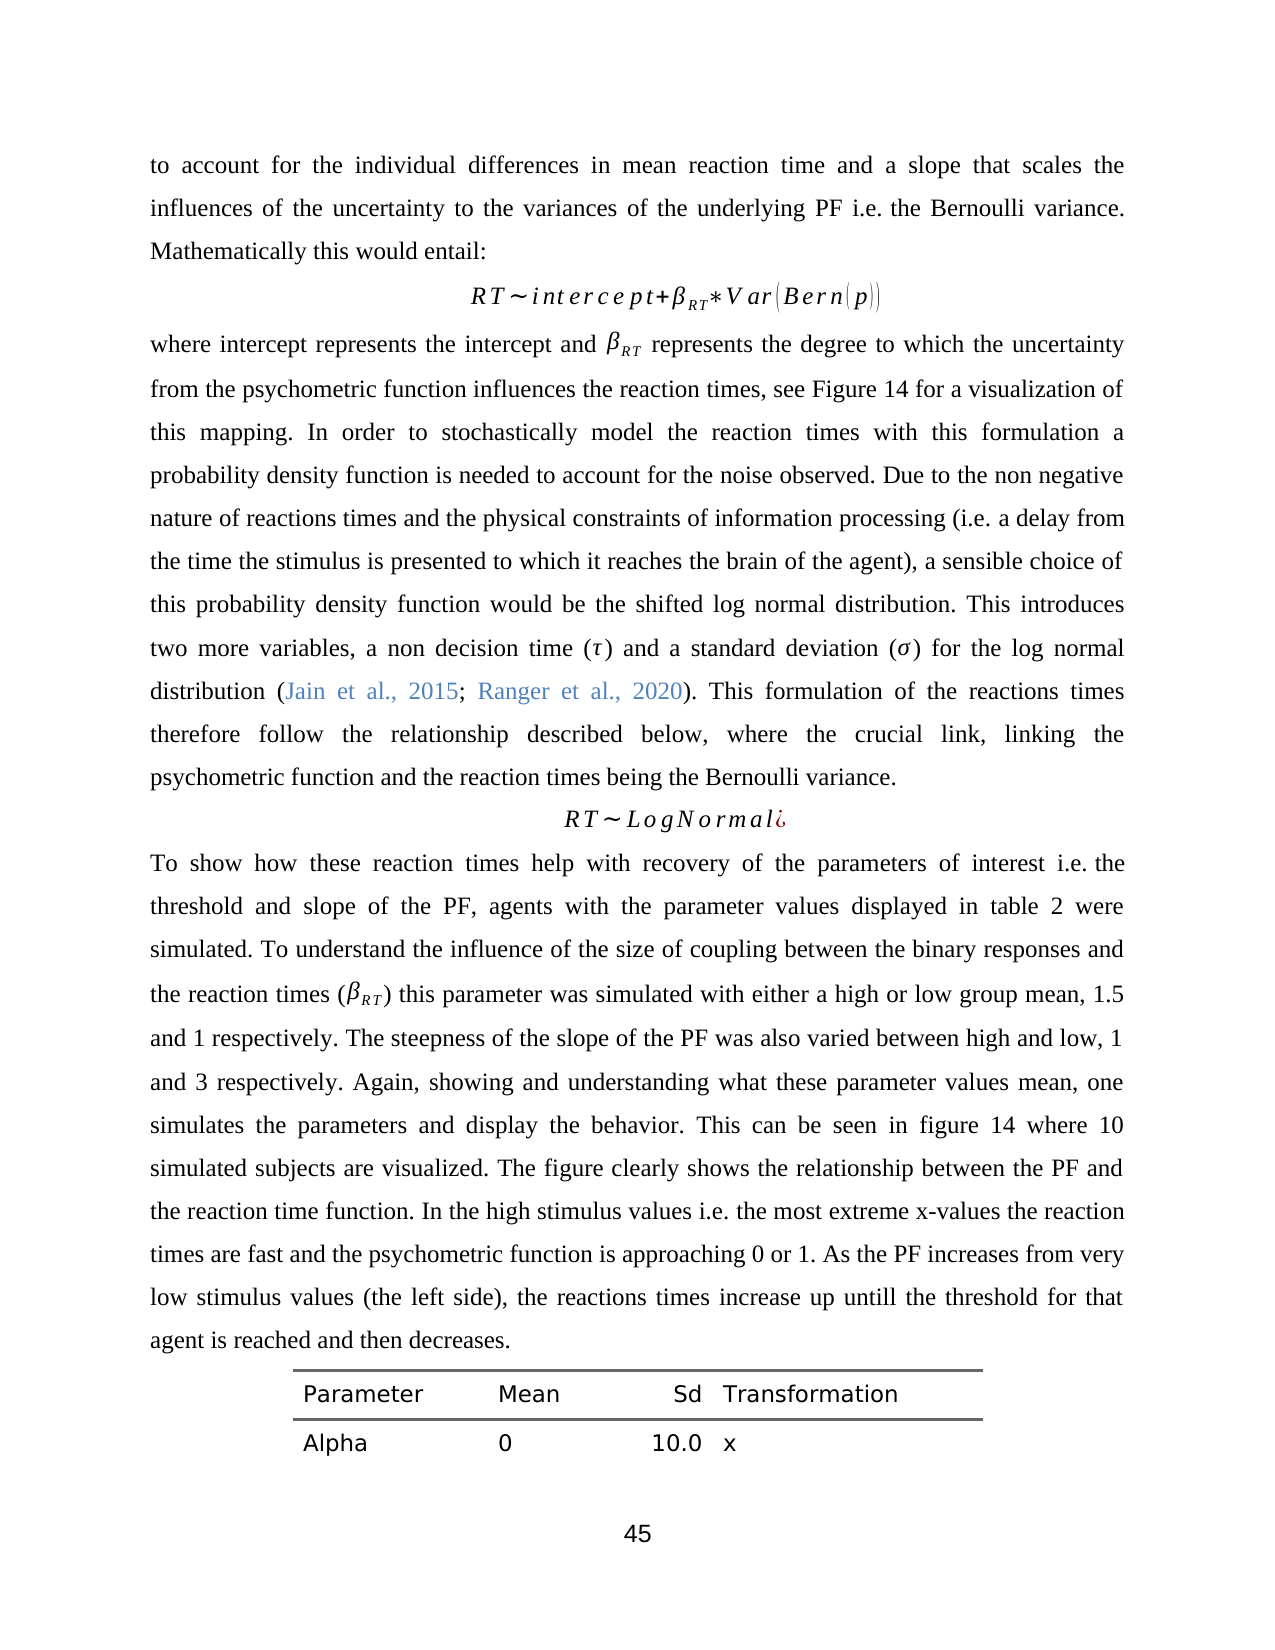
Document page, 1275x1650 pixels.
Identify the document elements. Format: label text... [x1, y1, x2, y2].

table_cell 10.0 [600, 1421, 712, 1466]
table_cell 0 [488, 1421, 600, 1466]
table_header Sd [600, 1372, 712, 1417]
table_header Parameter [293, 1372, 487, 1417]
text To show how these reaction times help with recovery of the parameters of interest i.e. the threshold and slope of the PF, agents with the parameter values displayed in table 2 were simulated. To understand the influence of the size of coupling between the binary responses and the reaction times () this parameter was simulated with either a high or low group mean, 1.5 and 1 respectively. The steepness of the slope of the PF was also varied between high and low, 1 and 3 respectively. Again, showing and understanding what these parameter values mean, one simulates the parameters and display the behavior. This can be seen in figure 14 where 10 simulated subjects are visualized. The figure clearly shows the relationship between the PF and the reaction time function. In the high stimulus values i.e. the most extreme x-values the reaction times are fast and the psychometric function is approaching 0 or 1. As the PF increases from very low stimulus values (the left side), the reactions times increase up untill the threshold for that agent is reached and then decreases. [150, 848, 1125, 1354]
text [150, 150, 1125, 265]
table_cell x [713, 1421, 982, 1466]
table_header Mean [488, 1372, 600, 1417]
table_cell Alpha [293, 1421, 487, 1466]
table_header Transformation [713, 1372, 982, 1417]
text where intercept represents the intercept and represents the degree to which the uncertainty from the psychometric function influences the reaction times, see Figure 14 for a visualization of this mapping. In order to stochastically model the reaction times with this formulation a probability density function is needed to account for the noise observed. Due to the non negative nature of reactions times and the physical constraints of information processing (i.e. a delay from the time the stimulus is presented to which it reaches the brain of the agent), a sensible choice of this probability density function would be the shifted log normal distribution. This introduces two more variables, a non decision time () and a standard deviation () for the log normal distribution (Jain et al., 2015; Ranger et al., 2020). This formulation of the reactions times therefore follow the relationship described below, where the crucial link, linking the psychometric function and the reaction times being the Bernoulli variance. [150, 328, 1125, 791]
